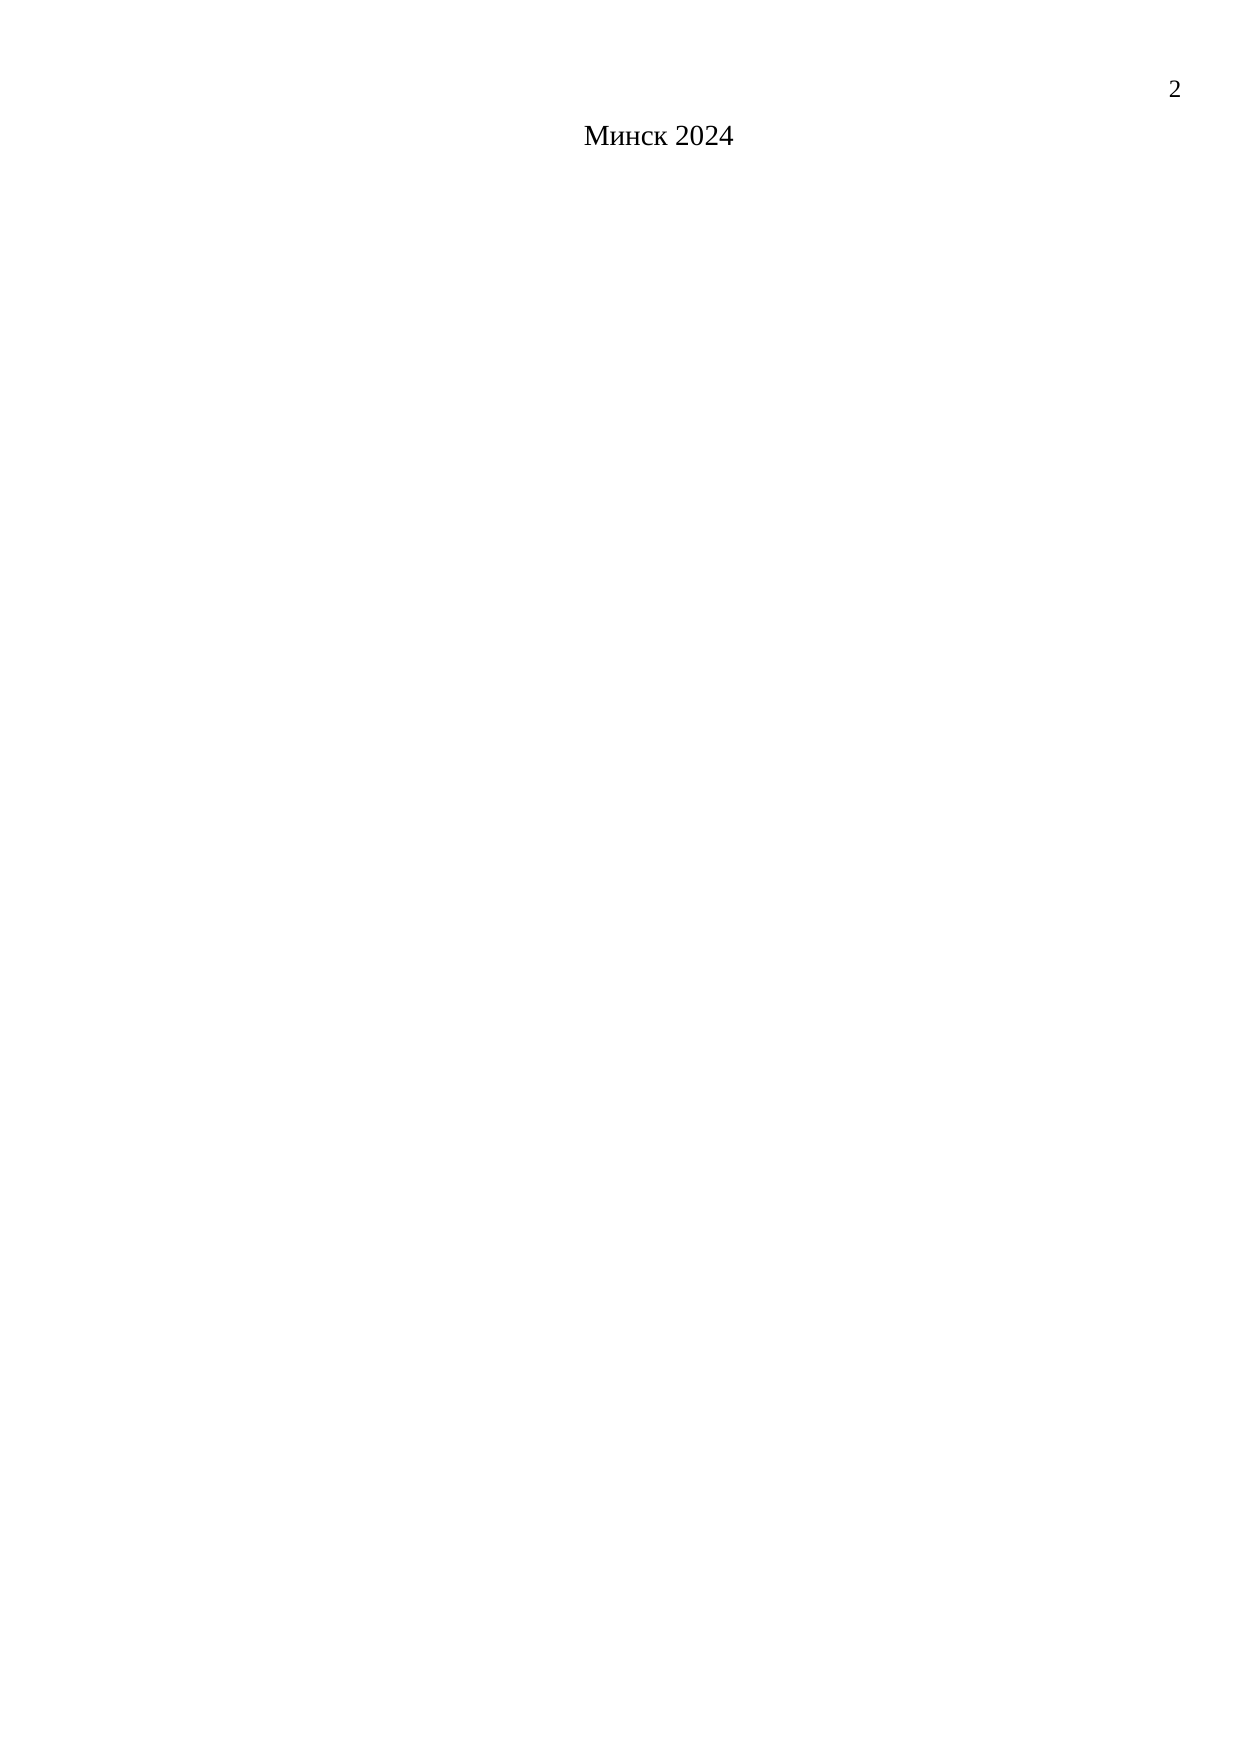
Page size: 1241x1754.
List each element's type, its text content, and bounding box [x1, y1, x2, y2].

text Минск 2024 [136, 118, 1181, 152]
